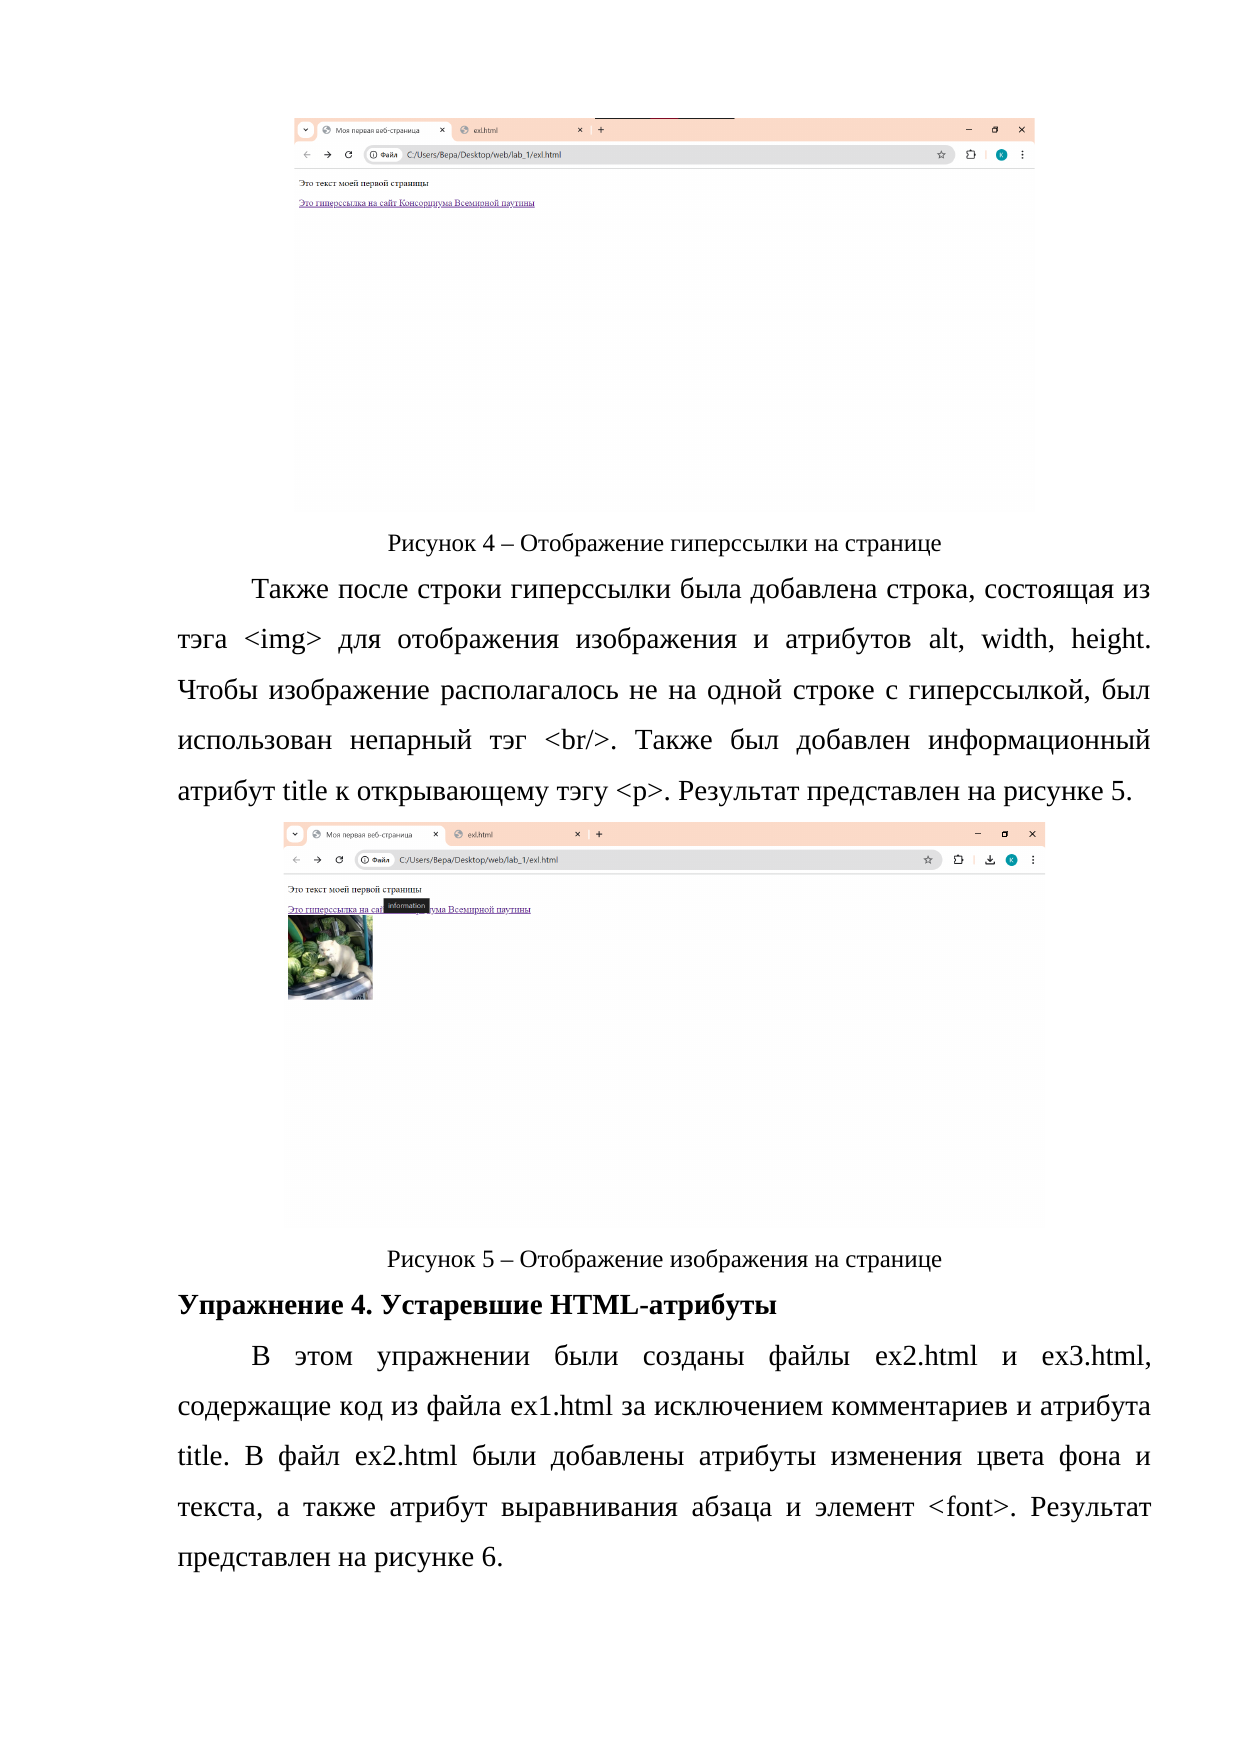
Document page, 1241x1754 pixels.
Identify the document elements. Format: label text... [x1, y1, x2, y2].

text Упражнение 4. Устаревшие HTML-атрибуты [177, 1287, 1152, 1321]
text Также после строки гиперссылки была добавлена строка, состоящая из тэга <img> для отображения изображения и атрибутов alt, width, height. Чтобы изображение располагалось не на одной строке с гиперссылкой, был использован непарный тэг <br/>. Также был добавлен информационный атрибут title к открывающему тэгу <p>. Результат представлен на рисунке 5. [177, 571, 1152, 806]
text Рисунок 4 – Отображение гиперссылки на странице [177, 528, 1152, 557]
picture [283, 822, 1046, 1228]
picture [294, 118, 1035, 512]
text В этом упражнении были созданы файлы ex2.html и ex3.html, содержащие код из файла ex1.html за исключением комментариев и атрибута title. В файл ex2.html были добавлены атрибуты изменения цвета фона и текста, а также атрибут выравнивания абзаца и элемент <font>. Результат представлен на рисунке 6. [177, 1338, 1152, 1573]
text Рисунок 5 – Отображение изображения на странице [177, 1244, 1152, 1273]
